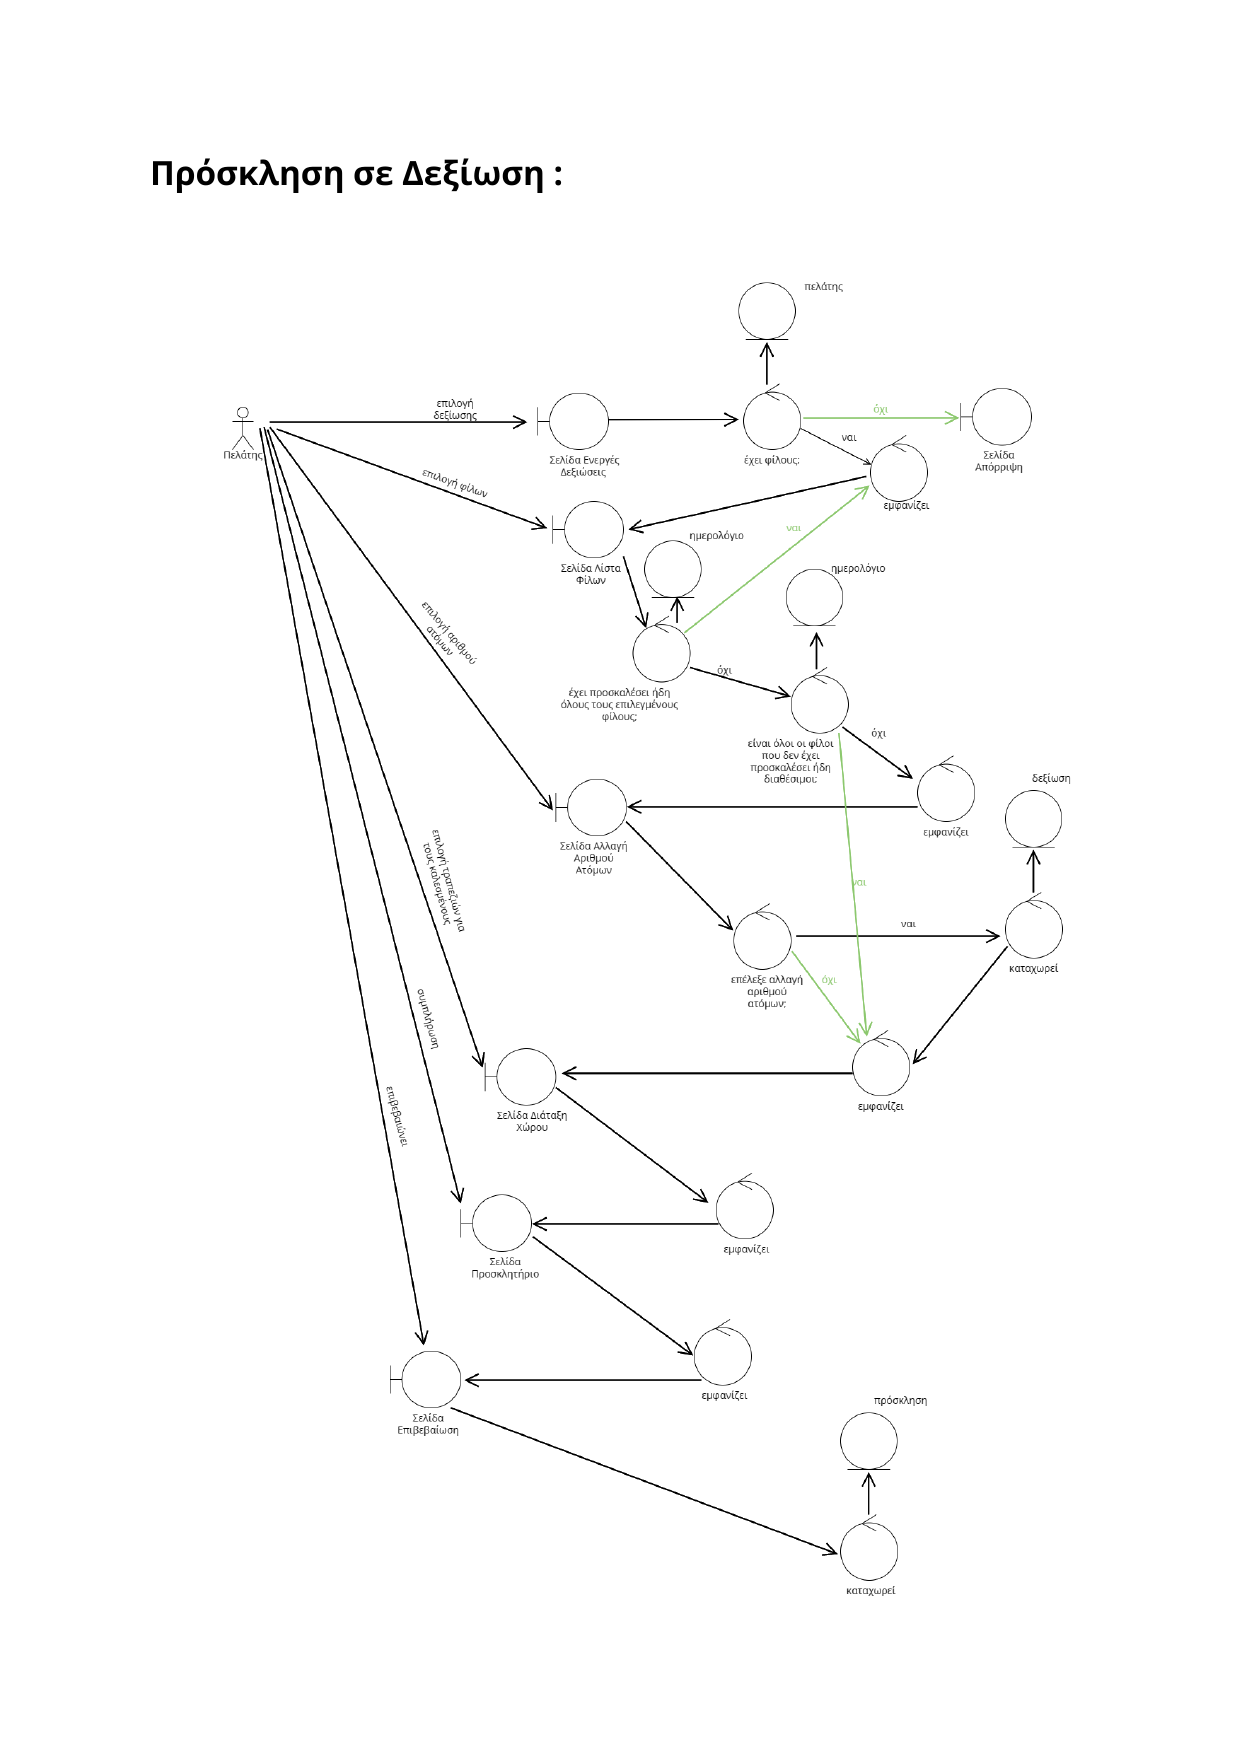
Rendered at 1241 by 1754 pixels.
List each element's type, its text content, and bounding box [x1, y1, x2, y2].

picture [204, 234, 1091, 1603]
text Πρόσκληση σε Δεξίωση : [150, 150, 1090, 195]
